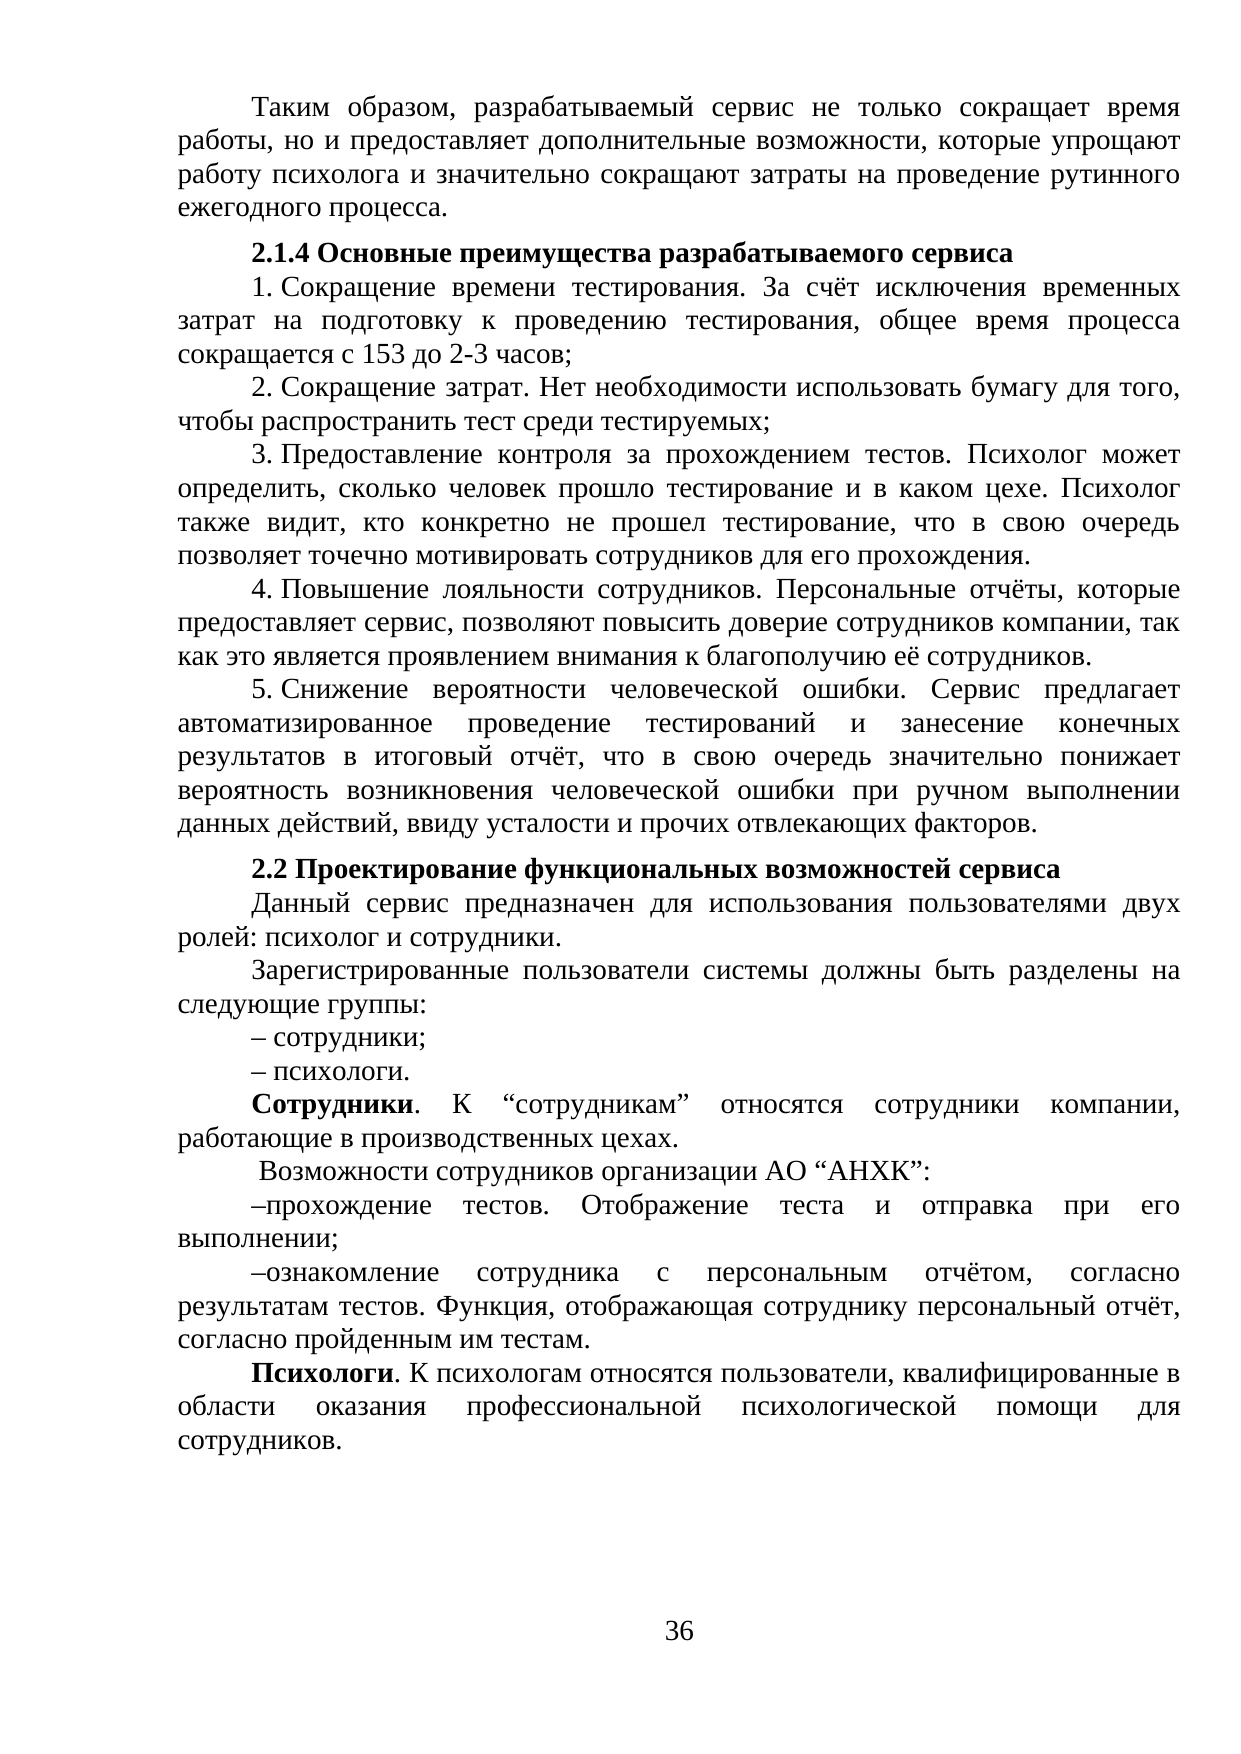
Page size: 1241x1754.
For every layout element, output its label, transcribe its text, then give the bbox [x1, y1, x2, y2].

text Возможности сотрудников организации АО “АНХК”: [177, 1153, 1181, 1187]
text Данный сервис предназначен для использования пользователями двух ролей: психолог и сотрудники. [177, 885, 1181, 952]
subtitle 2.2 Проектирование функциональных возможностей сервиса [177, 852, 1181, 885]
text Зарегистрированные пользователи системы должны быть разделены на следующие группы: [177, 952, 1181, 1019]
text Таким образом, разрабатываемый сервис не только сокращает время работы, но и предоставляет дополнительные возможности, которые упрощают работу психолога и значительно сокращают затраты на проведение рутинного ежегодного процесса. [177, 89, 1181, 223]
list ознакомление сотрудника с персональным отчётом, согласно результатам тестов. Функция, отображающая сотруднику персональный отчёт, согласно пройденным им тестам. [177, 1254, 1181, 1355]
text Сотрудники. К “сотрудникам” относятся сотрудники компании, работающие в производственных цехах. [177, 1086, 1181, 1153]
list прохождение тестов. Отображение теста и отправка при его выполнении; [177, 1187, 1181, 1254]
list Сокращение затрат. Нет необходимости использовать бумагу для того, чтобы распространить тест среди тестируемых; [177, 369, 1181, 437]
text Психологи. К психологам относятся пользователи, квалифицированные в области оказания профессиональной психологической помощи для сотрудников. [177, 1355, 1181, 1455]
list сотрудники; [177, 1019, 1181, 1053]
list Сокращение времени тестирования. За счёт исключения временных затрат на подготовку к проведению тестирования, общее время процесса сокращается с 153 до 2-3 часов; [177, 269, 1181, 369]
list психологи. [177, 1053, 1181, 1086]
list Повышение лояльности сотрудников. Персональные отчёты, которые предоставляет сервис, позволяют повысить доверие сотрудников компании, так как это является проявлением внимания к благополучию её сотрудников. [177, 571, 1181, 671]
text 2.1.4 Основные преимущества разрабатываемого сервиса [177, 235, 1181, 269]
list Снижение вероятности человеческой ошибки. Сервис предлагает автоматизированное проведение тестирований и занесение конечных результатов в итоговый отчёт, что в свою очередь значительно понижает вероятность возникновения человеческой ошибки при ручном выполнении данных действий, ввиду усталости и прочих отвлекающих факторов. [177, 671, 1181, 839]
list Предоставление контроля за прохождением тестов. Психолог может определить, сколько человек прошло тестирование и в каком цехе. Психолог также видит, кто конкретно не прошел тестирование, что в свою очередь позволяет точечно мотивировать сотрудников для его прохождения. [177, 437, 1181, 571]
